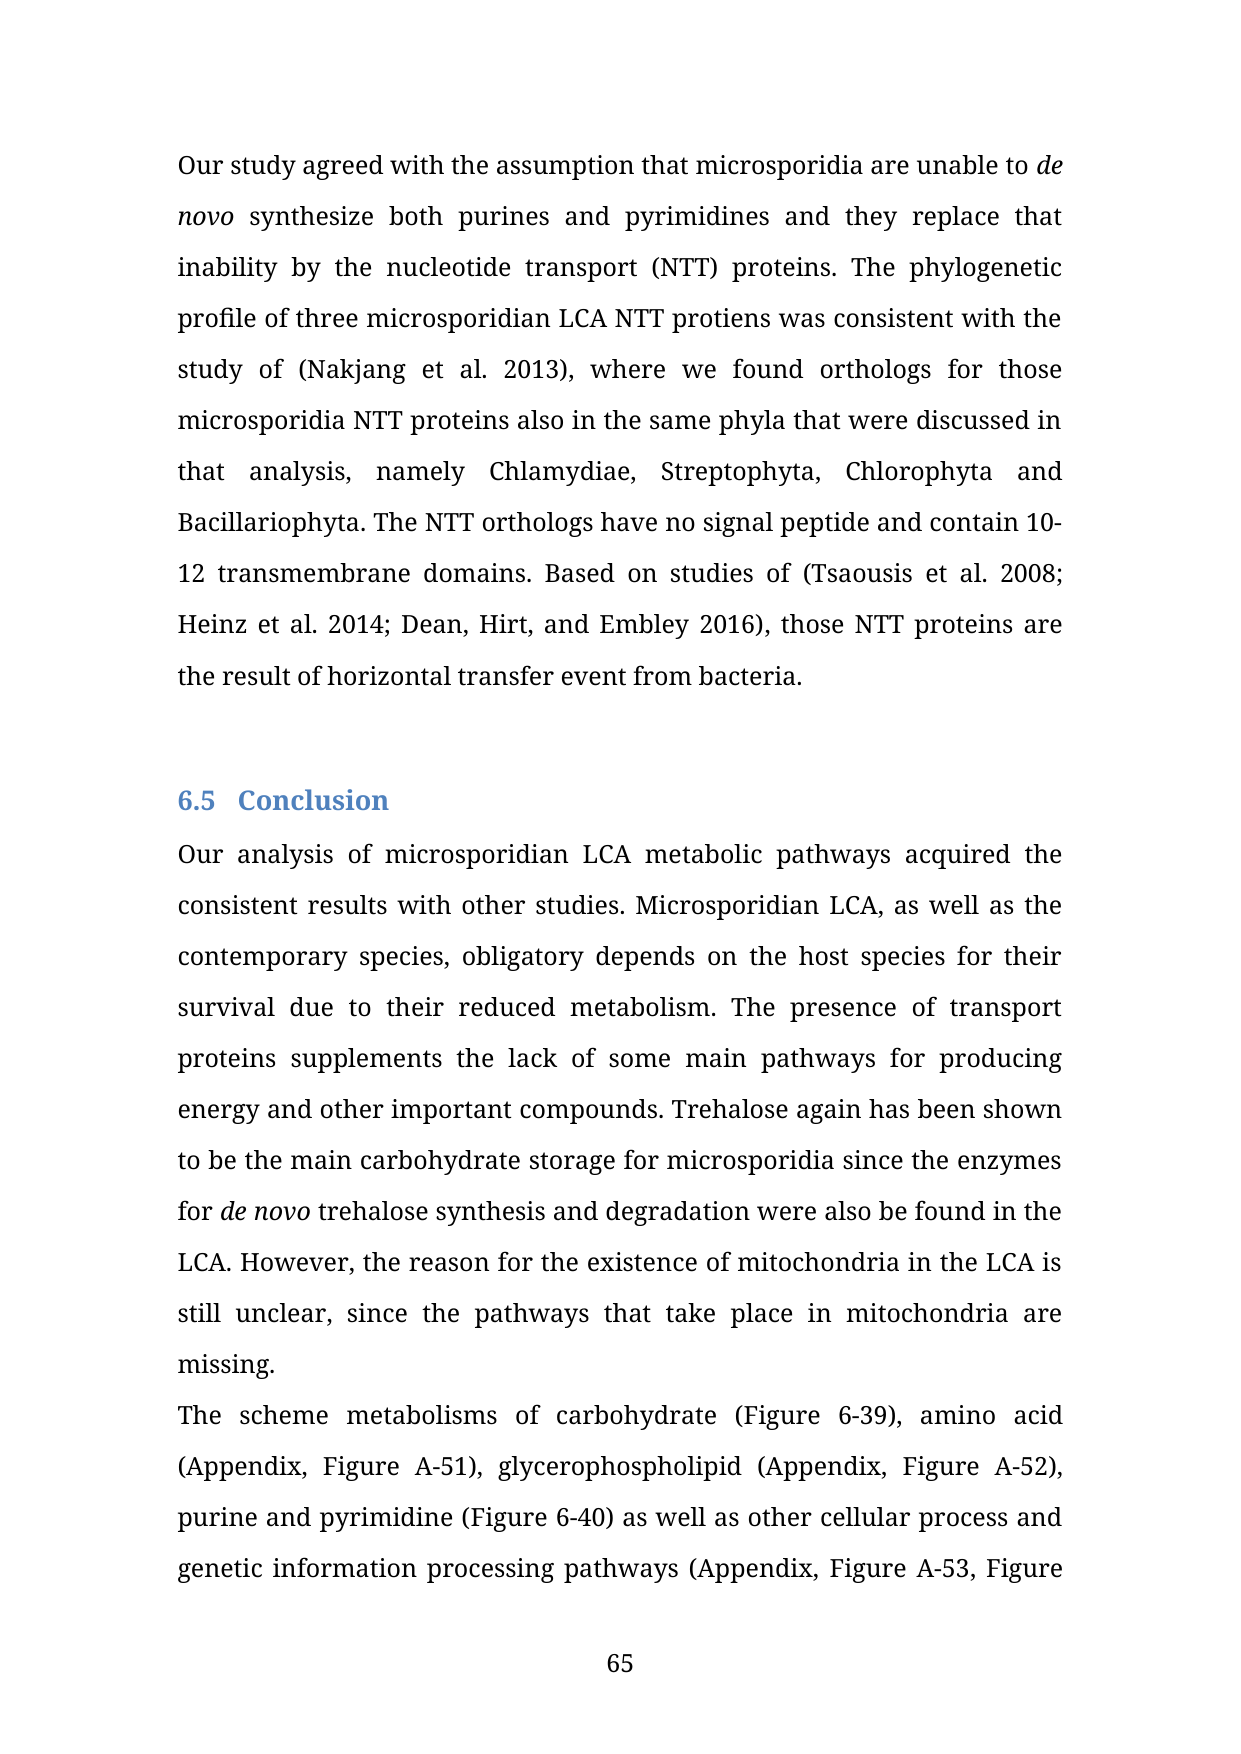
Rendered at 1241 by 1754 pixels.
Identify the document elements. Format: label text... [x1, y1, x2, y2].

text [177, 1398, 1063, 1585]
text Our study agreed with the assumption that microsporidia are unable to de novo synthesize both purines and pyrimidines and they replace that inability by the nucleotide transport (NTT) proteins. The phylogenetic profile of three microsporidian LCA NTT protiens was consistent with the study of (Nakjang et al. 2013), where we found orthologs for those microsporidia NTT proteins also in the same phyla that were discussed in that analysis, namely Chlamydiae, Streptophyta, Chlorophyta and Bacillariophyta. The NTT orthologs have no signal peptide and contain 10-12 transmembrane domains. Based on studies of (Tsaousis et al. 2008; Heinz et al. 2014; Dean, Hirt, and Embley 2016), those NTT proteins are the result of horizontal transfer event from bacteria. [177, 148, 1063, 692]
text Our analysis of microsporidian LCA metabolic pathways acquired the consistent results with other studies. Microsporidian LCA, as well as the contemporary species, obligatory depends on the host species for their survival due to their reduced metabolism. The presence of transport proteins supplements the lack of some main pathways for producing energy and other important compounds. Trehalose again has been shown to be the main carbohydrate storage for microsporidia since the enzymes for de novo trehalose synthesis and degradation were also be found in the LCA. However, the reason for the existence of mitochondria in the LCA is still unclear, since the pathways that take place in mitochondria are missing. [177, 836, 1063, 1381]
subtitle Conclusion [177, 781, 1063, 818]
